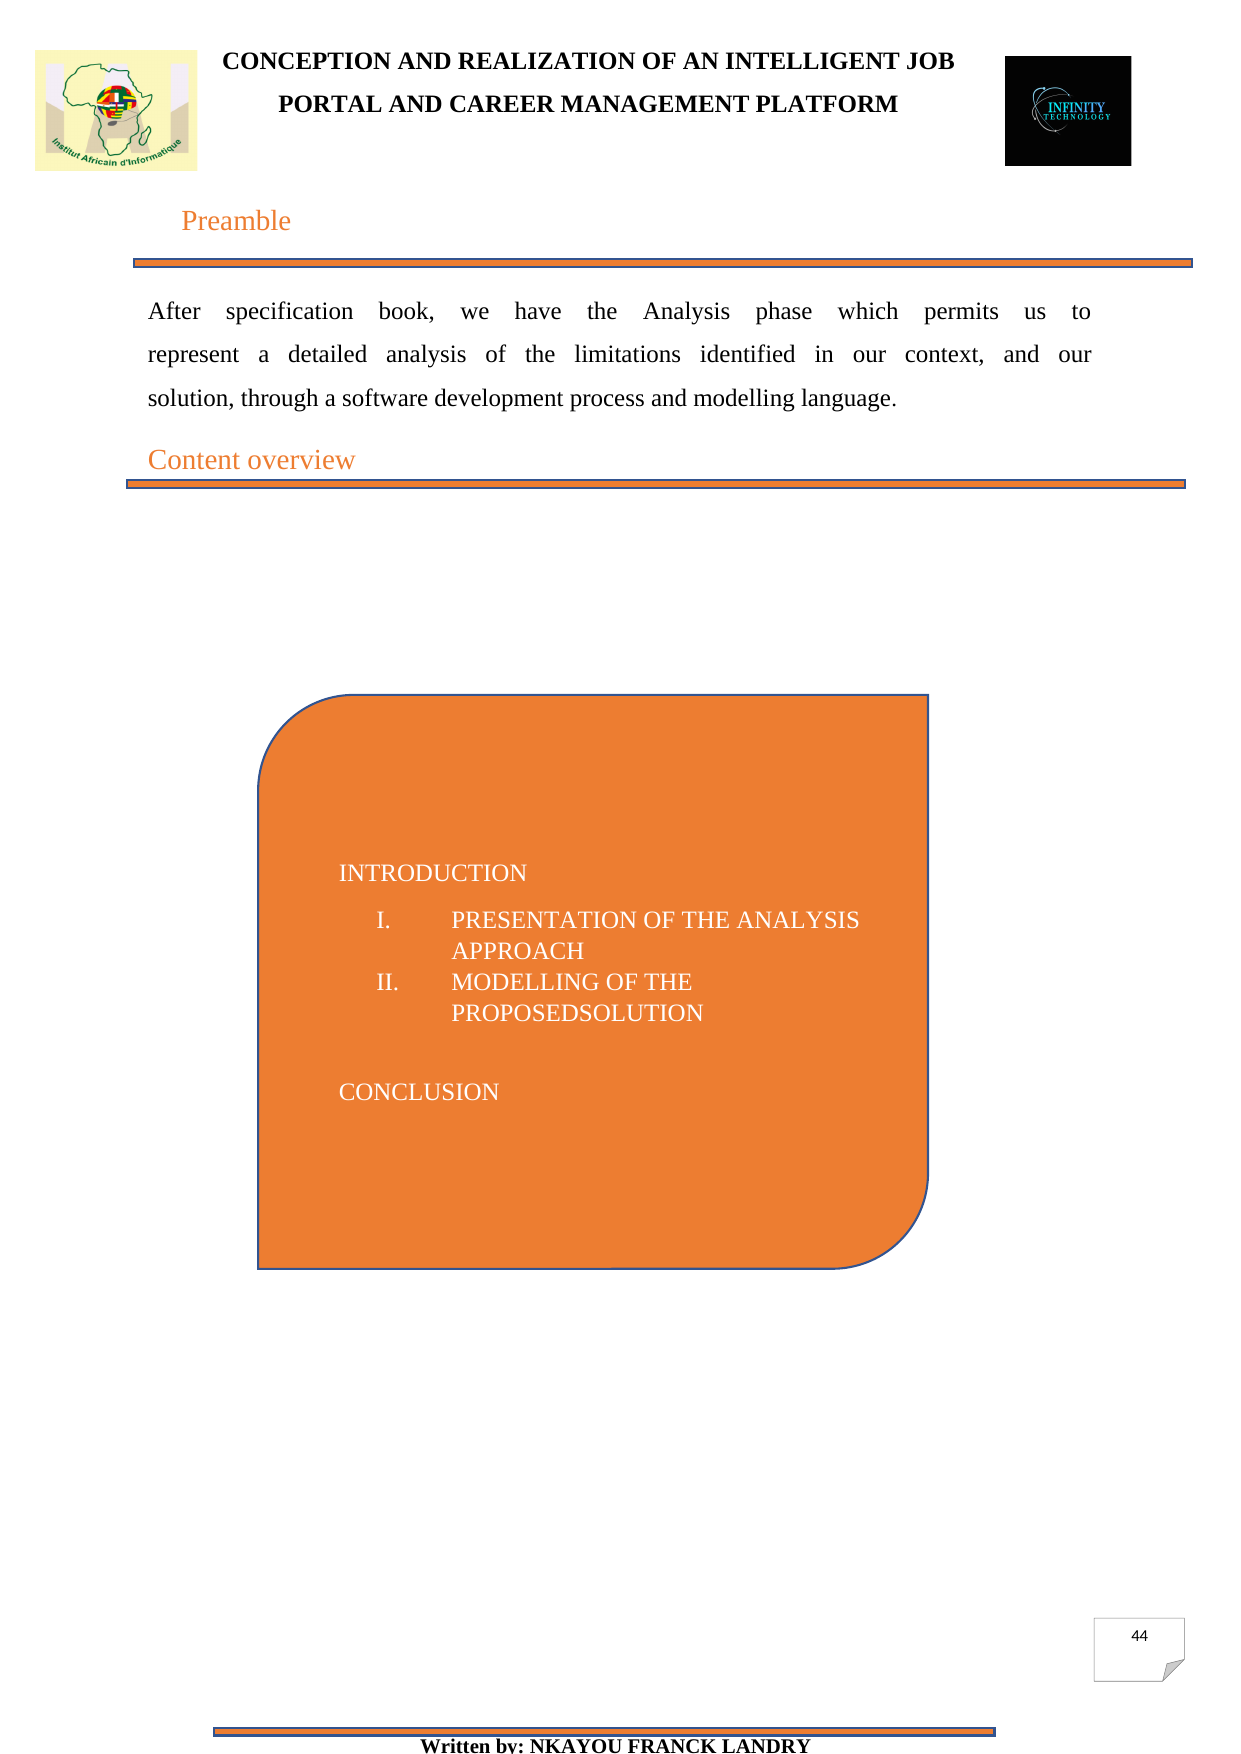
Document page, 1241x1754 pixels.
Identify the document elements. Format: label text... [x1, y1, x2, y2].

text Content overview [148, 442, 1093, 476]
picture [1005, 56, 1132, 166]
picture [35, 50, 198, 171]
text After specification book, we have the Analysis phase which permits us to represent a detailed analysis of the limitations identified in our context, and our solution, through a software development process and modelling language. [148, 296, 1093, 411]
subtitle Preamble [181, 203, 1093, 236]
